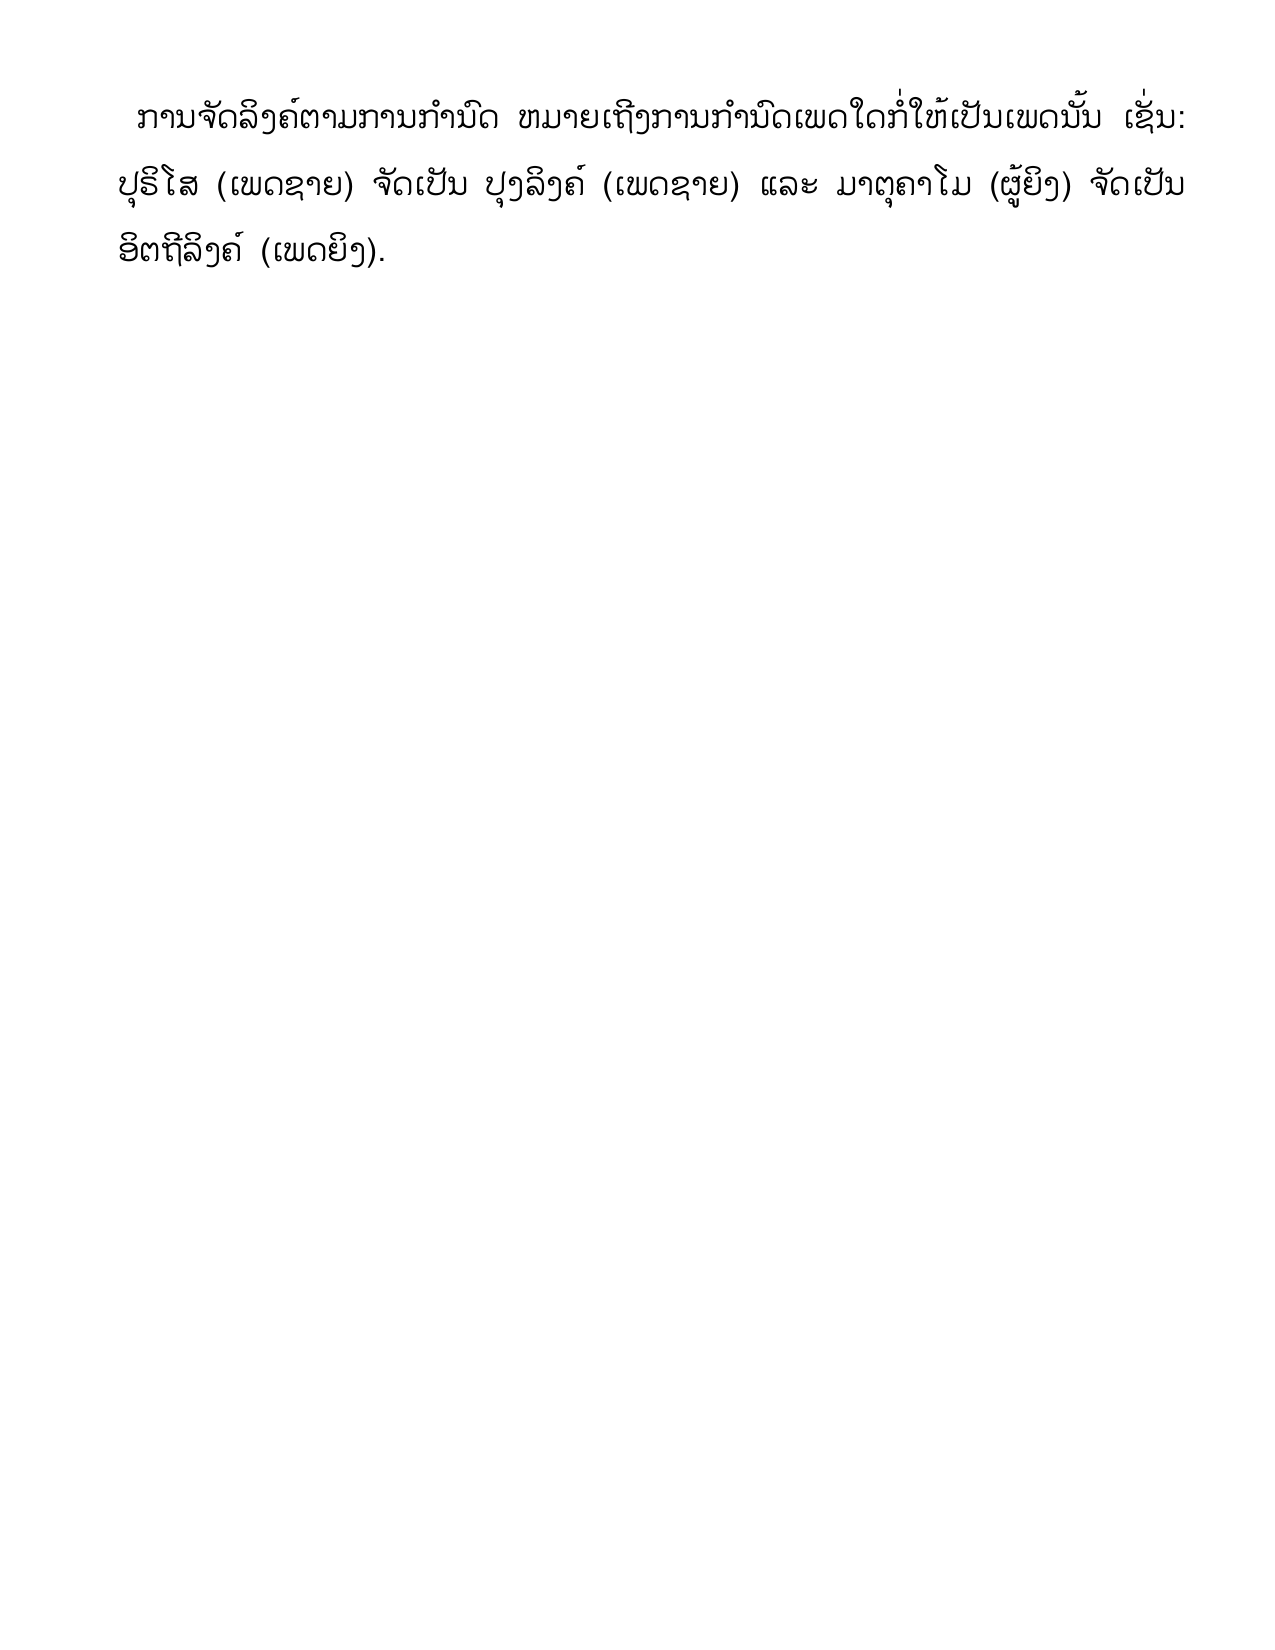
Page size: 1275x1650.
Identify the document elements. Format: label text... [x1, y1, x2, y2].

text ການຈັດລິງຄ໌ຕາມການກໍານົດ ຫມາຍເຖີງການກໍານົດເພດໃດກໍ່ໃຫ້ເປັນເພດນັ້ນ ເຊັ່ນ: ປຸຣິໂສ (ເພດຊາຍ) ຈັດເປັນ ປຸງລິງຄ໌ (ເພດຊາຍ) ແລະ ມາຕຸຄາໂມ (ຜູ້ຍິງ) ຈັດເປັນອິຕຖີລິງຄ໌ (ເພດຍິງ). [118, 89, 1186, 281]
